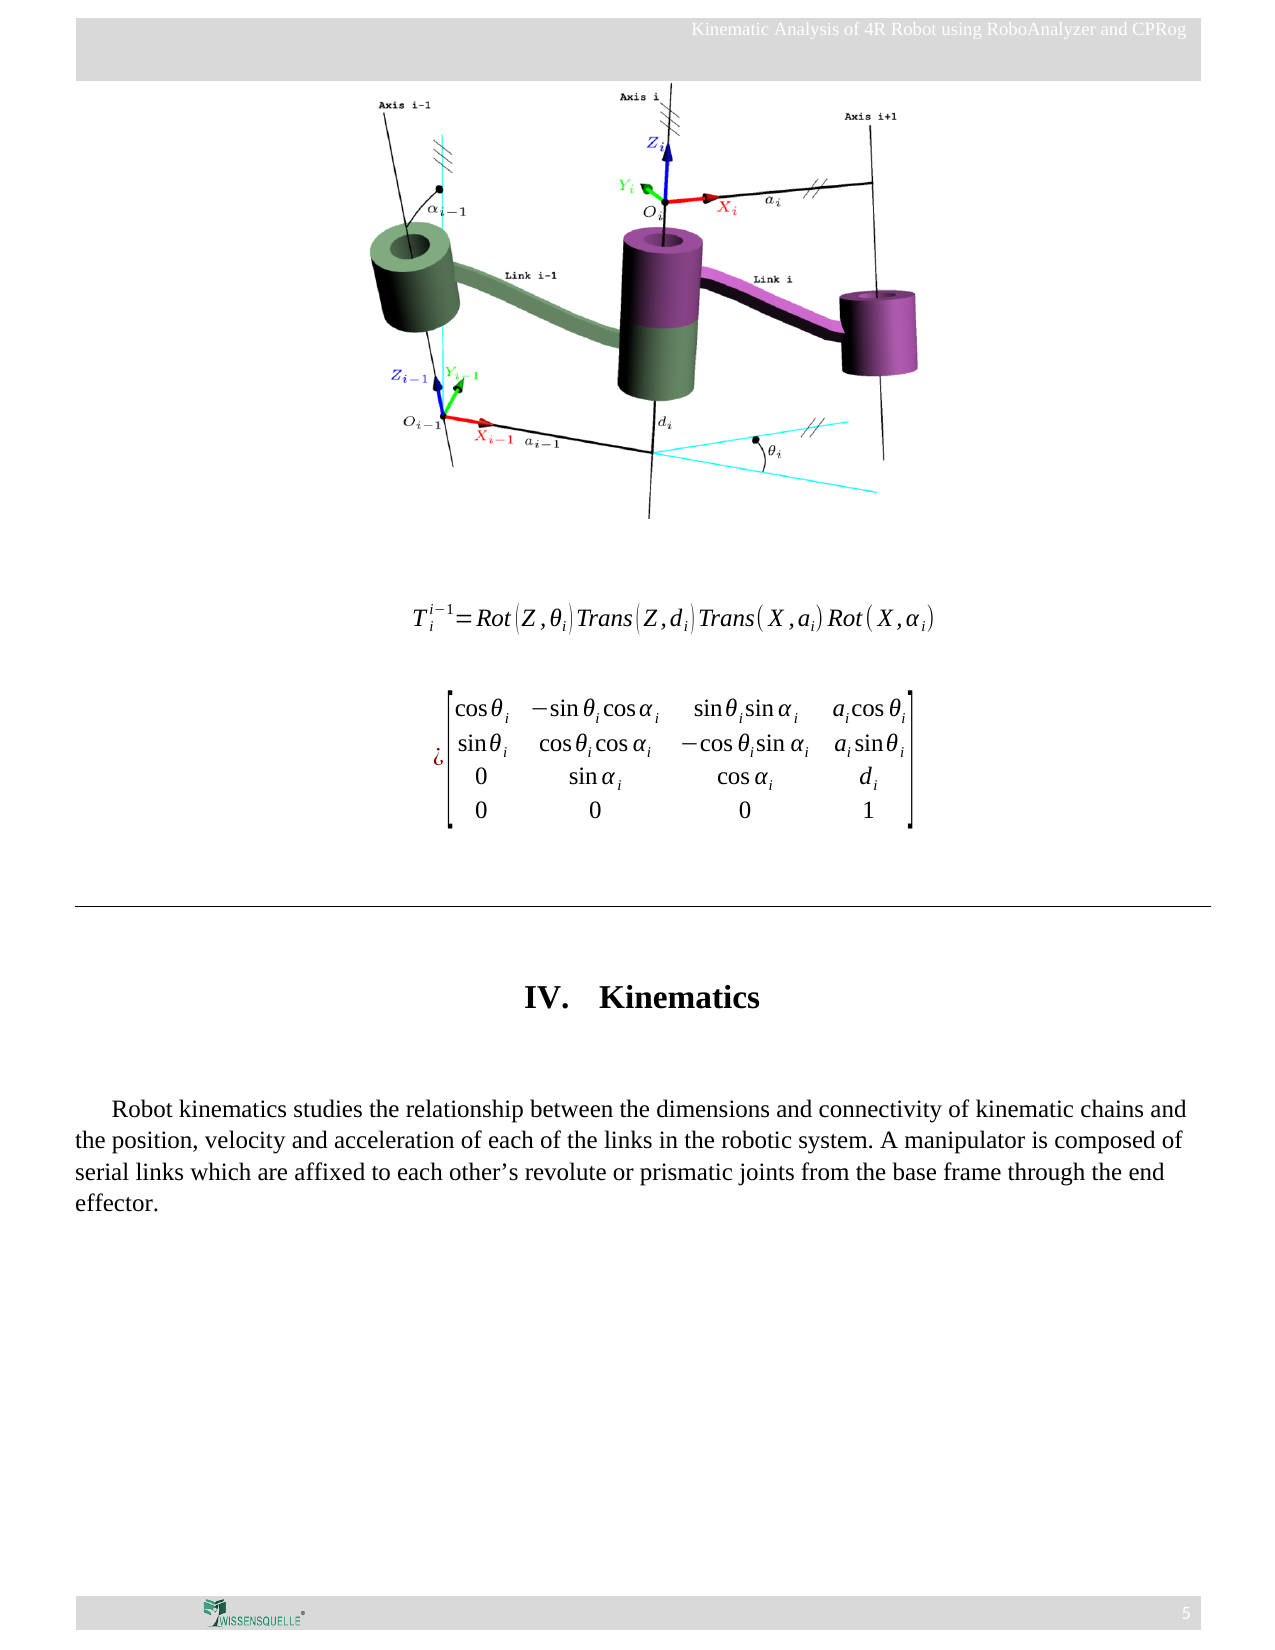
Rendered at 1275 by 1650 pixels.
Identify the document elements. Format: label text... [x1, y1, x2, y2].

picture [200, 1595, 307, 1630]
picture [367, 83, 919, 519]
list Kinematics [72, 977, 1211, 1016]
text Robot kinematics studies the relationship between the dimensions and connectivity of kinematic chains and the position, velocity and acceleration of each of the links in the robotic system. A manipulator is composed of serial links which are affixed to each other’s revolute or prismatic joints from the base frame through the end effector. [75, 1094, 1211, 1216]
